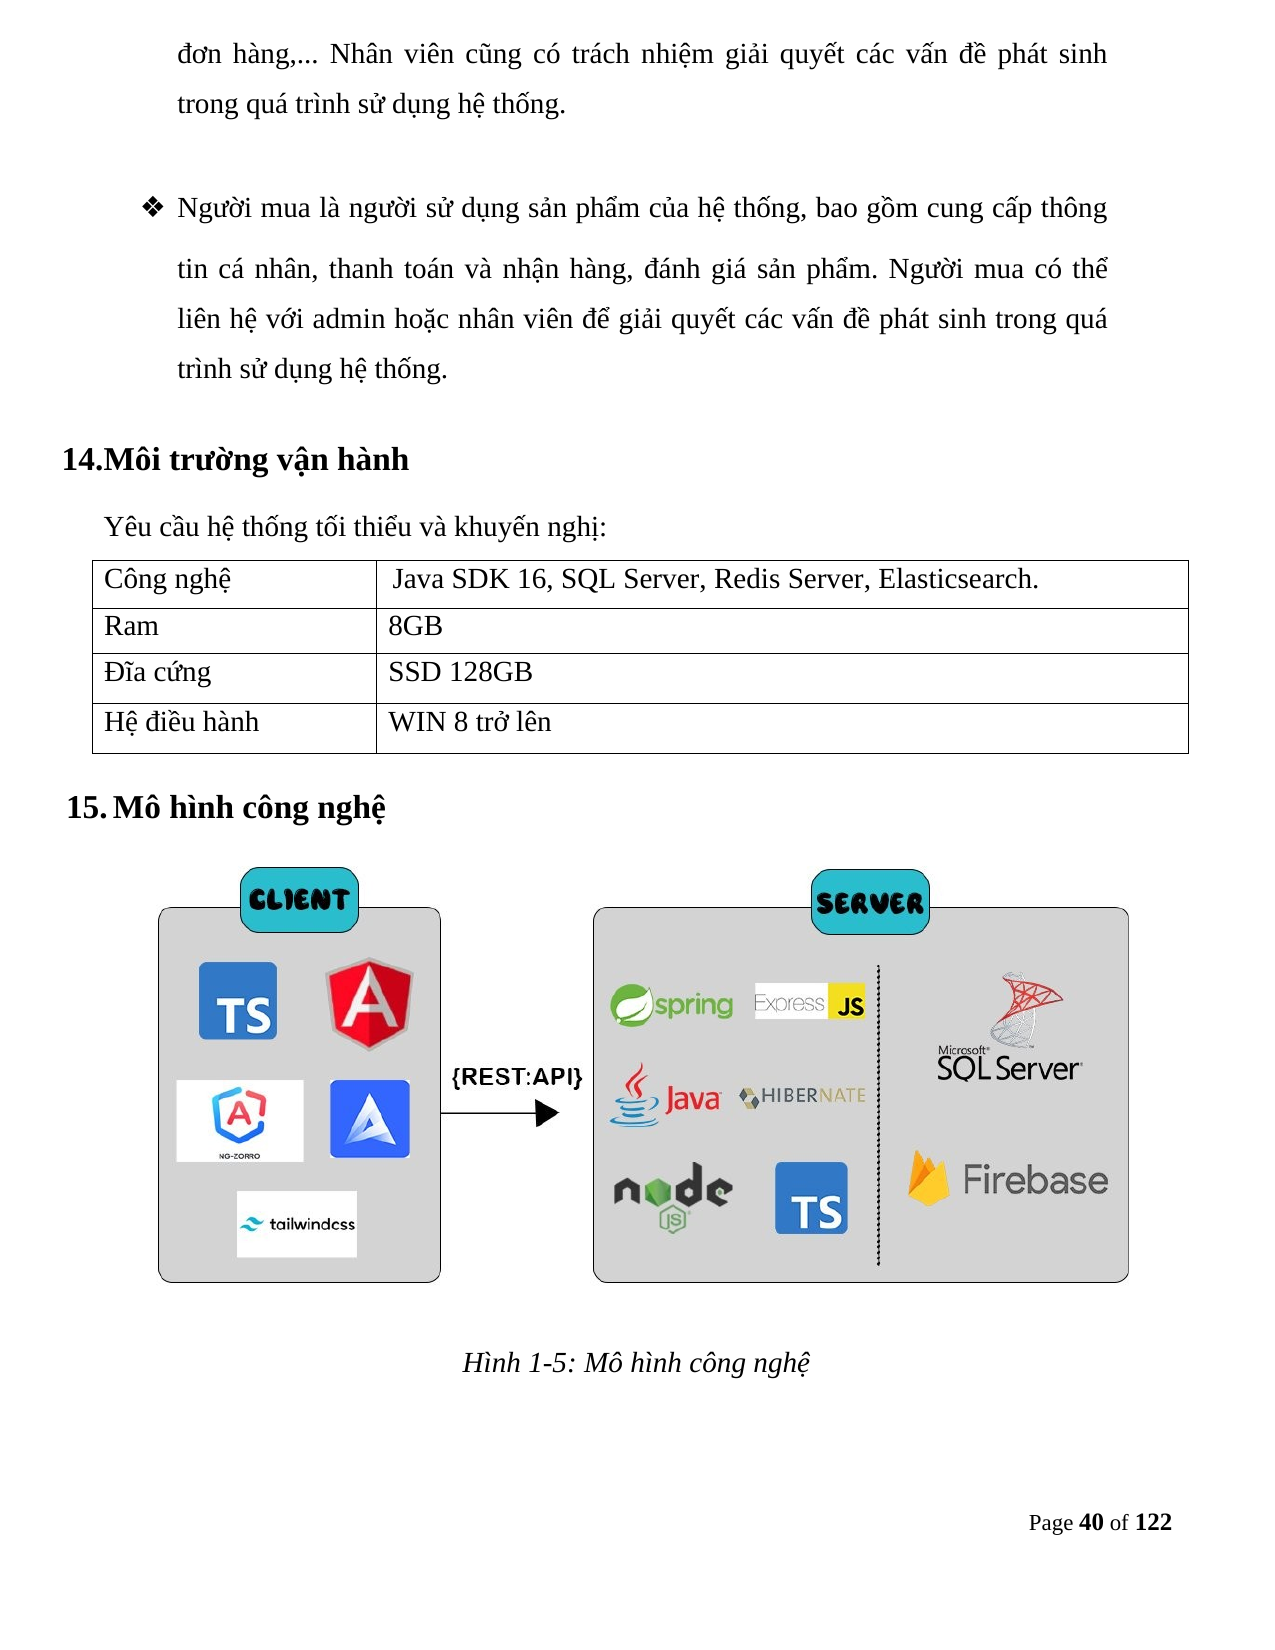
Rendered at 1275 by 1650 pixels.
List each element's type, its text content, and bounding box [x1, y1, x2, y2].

subtitle Mô hình công nghệ [66, 787, 1172, 825]
table_cell Đĩa cứng [93, 654, 376, 703]
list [139, 36, 1109, 120]
list Người mua là người sử dụng sản phẩm của hệ thống, bao gồm cung cấp thông tin cá nhân, thanh toán và nhận hàng, đánh giá sản phẩm. Người mua có thể liên hệ với admin hoặc nhân viên để giải quyết các vấn đề phát sinh trong quá trình sử dụng hệ thống. [139, 174, 1109, 385]
table_cell Ram [93, 609, 376, 653]
subtitle Môi trường vận hành [61, 439, 1172, 477]
table_header Công nghệ [93, 561, 376, 607]
picture [103, 836, 1172, 1345]
table_cell SSD 128GB [377, 654, 1188, 703]
text Yêu cầu hệ thống tối thiểu và khuyến nghị: [103, 509, 1172, 543]
table_cell Hệ điều hành [93, 704, 376, 752]
text Hình 1-5: Mô hình công nghệ [103, 1345, 1172, 1378]
table_header Java SDK 16, SQL Server, Redis Server, Elasticsearch. [377, 561, 1188, 607]
table_cell 8GB [377, 609, 1188, 653]
table_cell WIN 8 trở lên [377, 704, 1188, 752]
